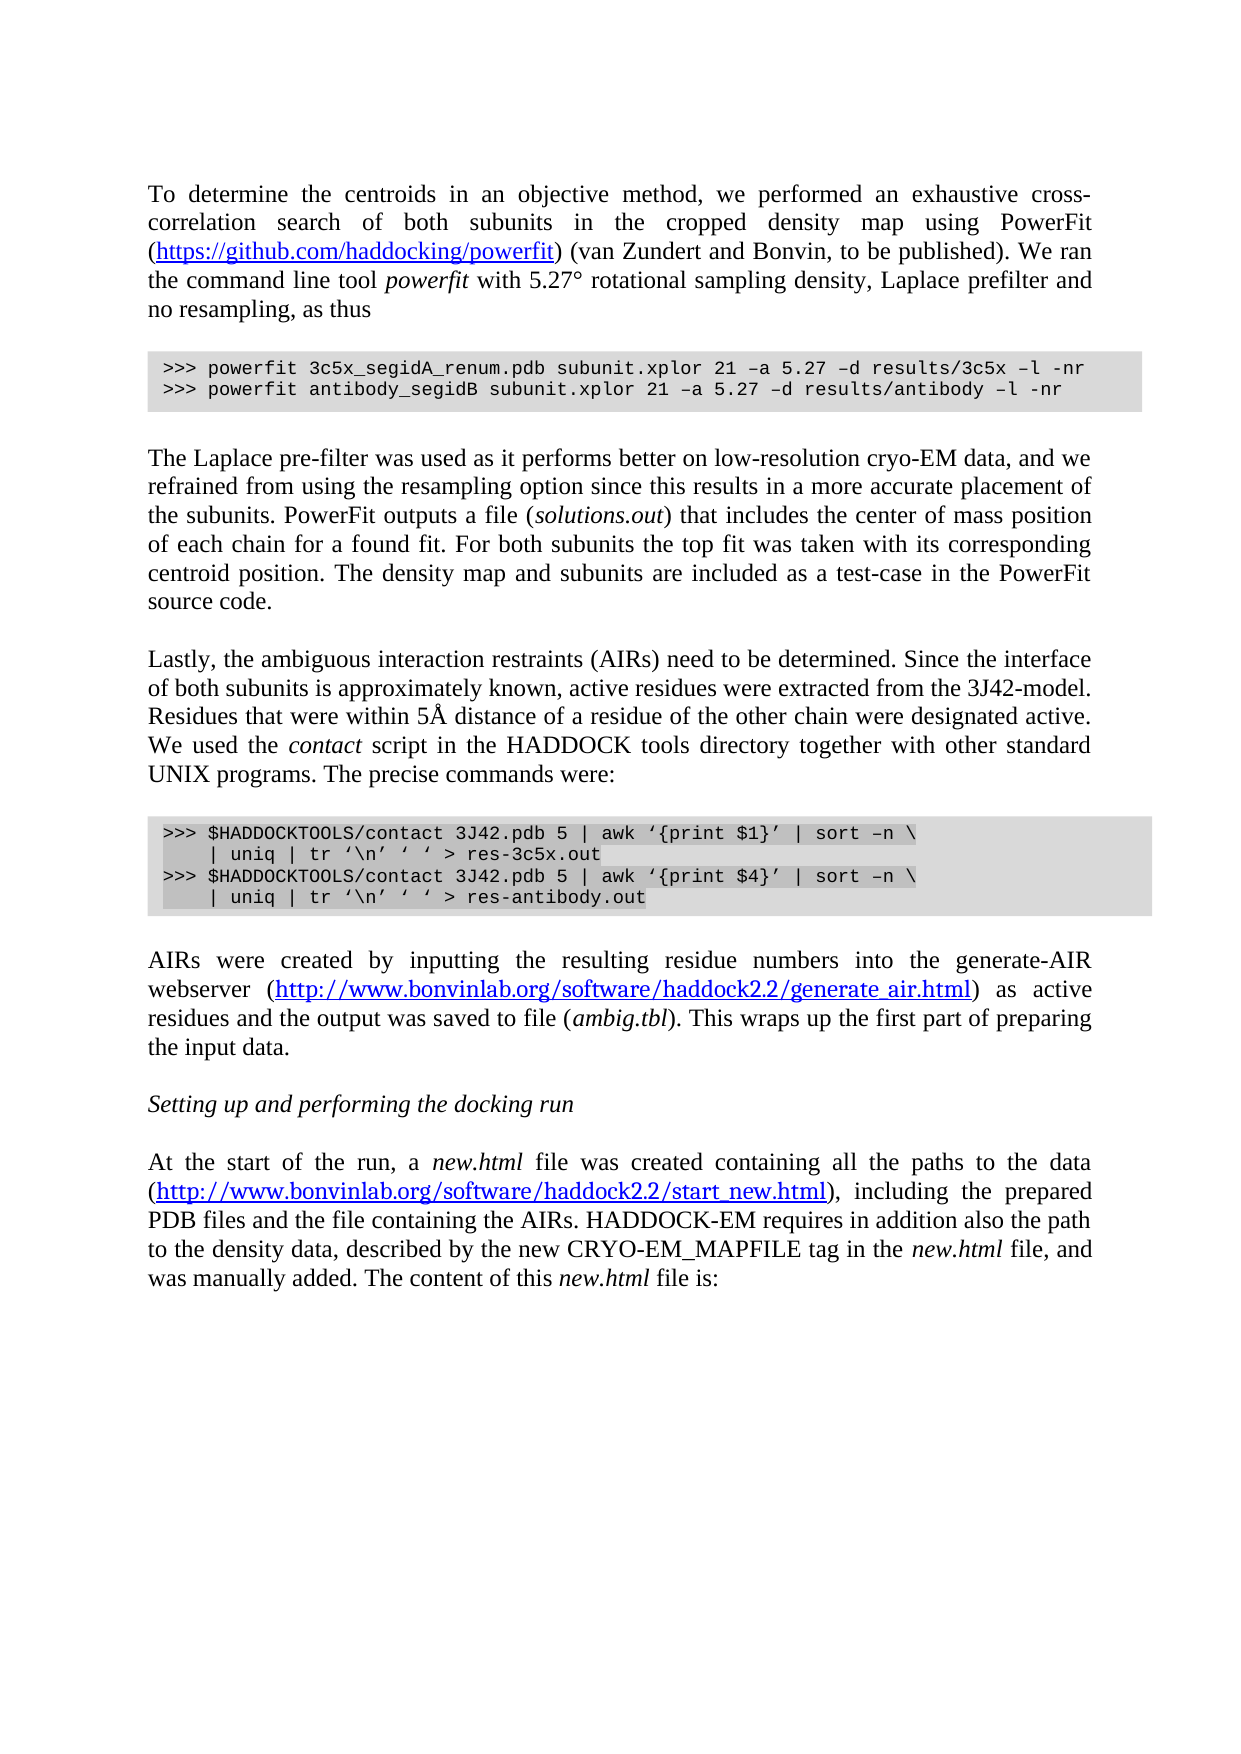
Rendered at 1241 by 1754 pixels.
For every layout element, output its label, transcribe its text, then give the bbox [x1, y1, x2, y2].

text Lastly, the ambiguous interaction restraints (AIRs) need to be determined. Since the interface of both subunits is approximately known, active residues were extracted from the 3J42-model. Residues that were within 5Å distance of a residue of the other chain were designated active. We used the contact script in the HADDOCK tools directory together with other standard UNIX programs. The precise commands were: [148, 644, 1092, 788]
text Setting up and performing the docking run [148, 1089, 1092, 1118]
text AIRs were created by inputting the resulting residue numbers into the generate-AIR webserver (http://www.bonvinlab.org/software/haddock2.2/generate_air.html) as active residues and the output was saved to file (ambig.tbl). This wraps up the first part of preparing the input data. [148, 945, 1092, 1061]
text At the start of the run, a new.html file was created containing all the paths to the data (http://www.bonvinlab.org/software/haddock2.2/start_new.html), including the prepared PDB files and the file containing the AIRs. HADDOCK-EM requires in addition also the path to the density data, described by the new CRYO-EM_MAPFILE tag in the new.html file, and was manually added. The content of this new.html file is: [148, 1147, 1092, 1292]
text To determine the centroids in an objective method, we performed an exhaustive cross-correlation search of both subunits in the cropped density map using PowerFit (https://github.com/haddocking/powerfit) (van Zundert and Bonvin, to be published). We ran the command line tool powerfit with 5.27° rotational sampling density, Laplace prefilter and no resampling, as thus [148, 179, 1092, 322]
text The Laplace pre-filter was used as it performs better on low-resolution cryo-EM data, and we refrained from using the resampling option since this results in a more accurate placement of the subunits. PowerFit outputs a file (solutions.out) that includes the center of mass position of each chain for a found fit. For both subunits the top fit was taken with its corresponding centroid position. The density map and subunits are included as a test-case in the PowerFit source code. [148, 443, 1092, 615]
